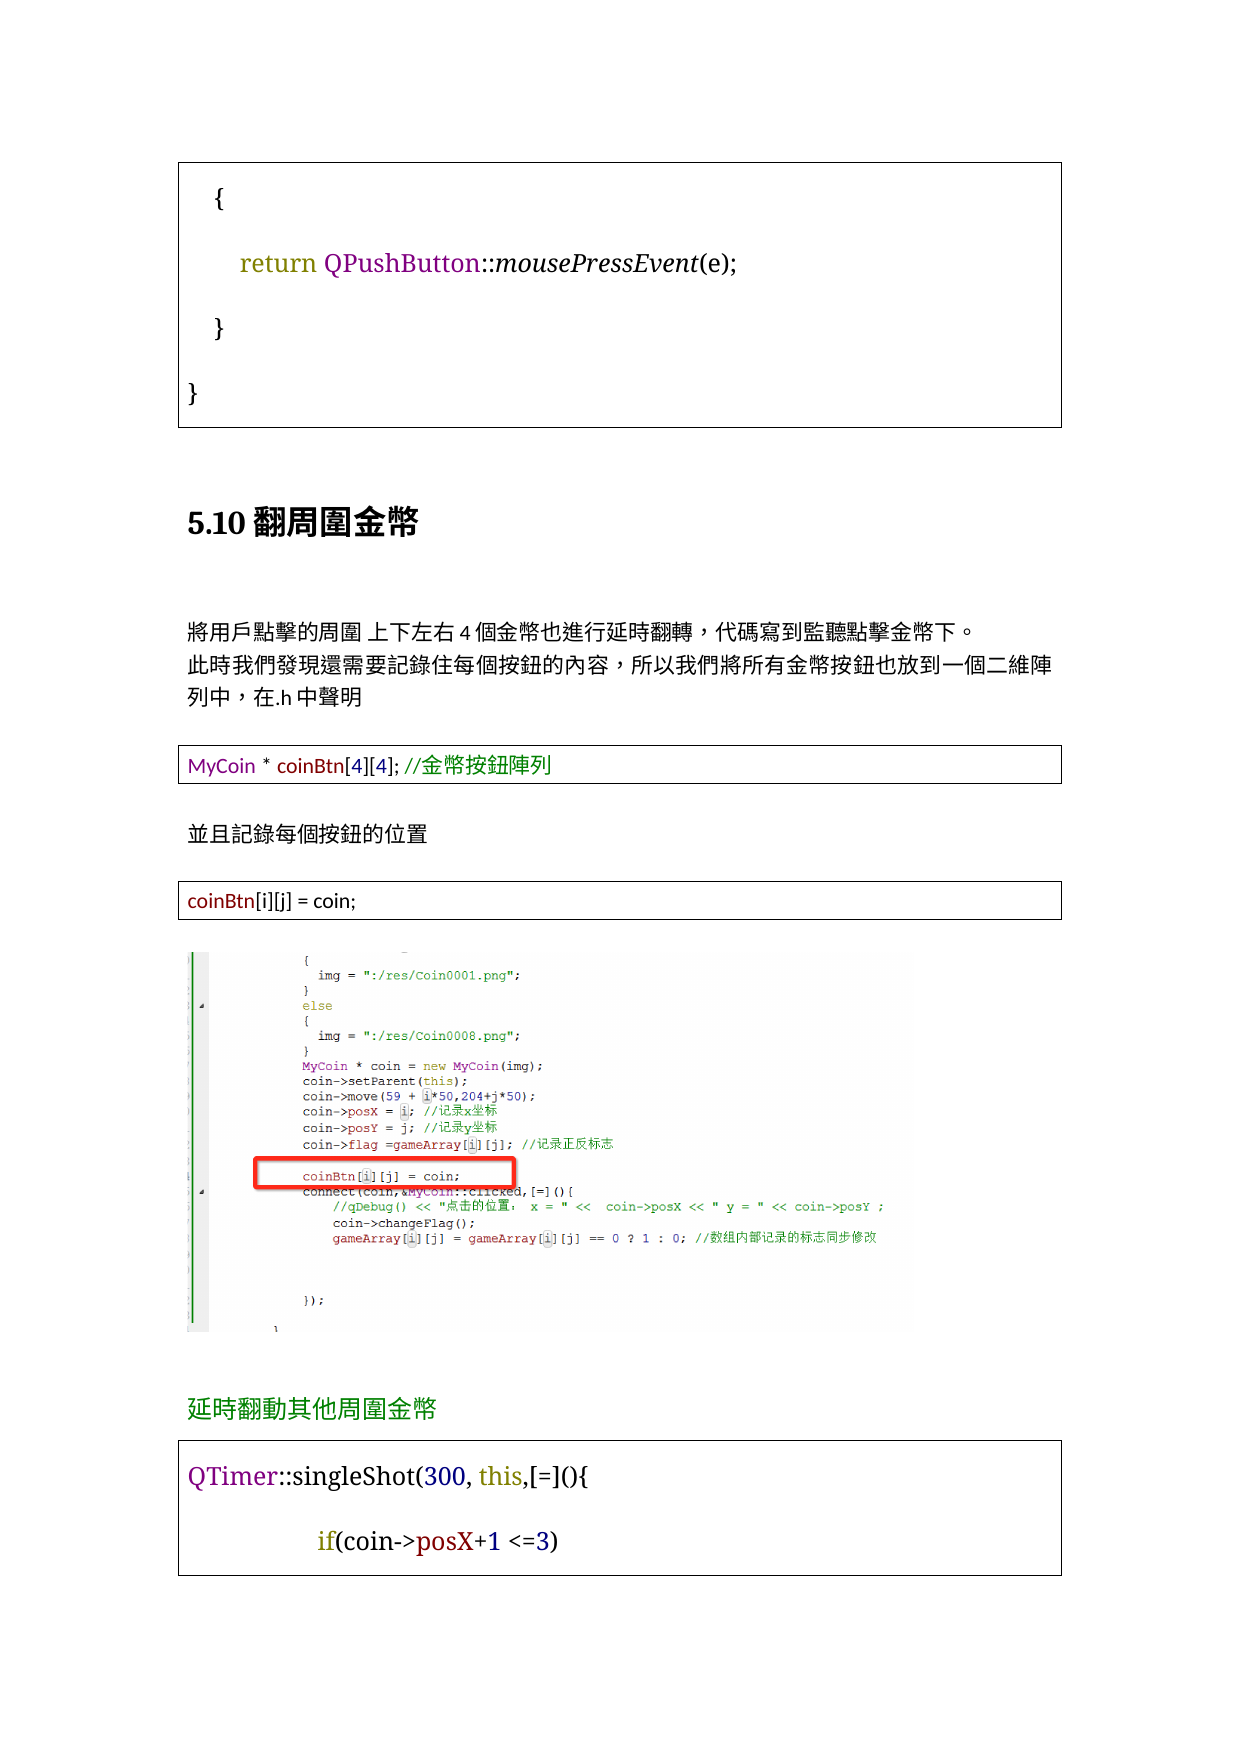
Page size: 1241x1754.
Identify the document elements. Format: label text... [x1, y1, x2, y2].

text coinBtn[i][j] = coin; [179, 882, 1061, 919]
text { [179, 163, 1061, 230]
text QTimer::singleShot(300, this,[=](){ [179, 1441, 1061, 1505]
text 延時翻動其他周圍金幣 [187, 1375, 1053, 1440]
text 此時我們發現還需要記錄住每個按鈕的內容，所以我們將所有金幣按鈕也放到一個二維陣列中，在.h中聲明 [187, 647, 1053, 712]
subtitle 5.10 翻周圍金幣 [187, 488, 1053, 553]
picture [187, 952, 914, 1332]
text } [179, 357, 1061, 427]
text 將用戶點擊的周圍 上下左右4個金幣也進行延時翻轉，代碼寫到監聽點擊金幣下。 [187, 615, 1053, 647]
text return QPushButton::mousePressEvent(e); [187, 230, 1053, 295]
text MyCoin * coinBtn[4][4]; //金幣按鈕陣列 [179, 746, 1061, 783]
text 並且記錄每個按鈕的位置 [187, 816, 1053, 849]
text if(coin->posX+1 <=3) [179, 1505, 1061, 1575]
text } [187, 295, 1053, 357]
